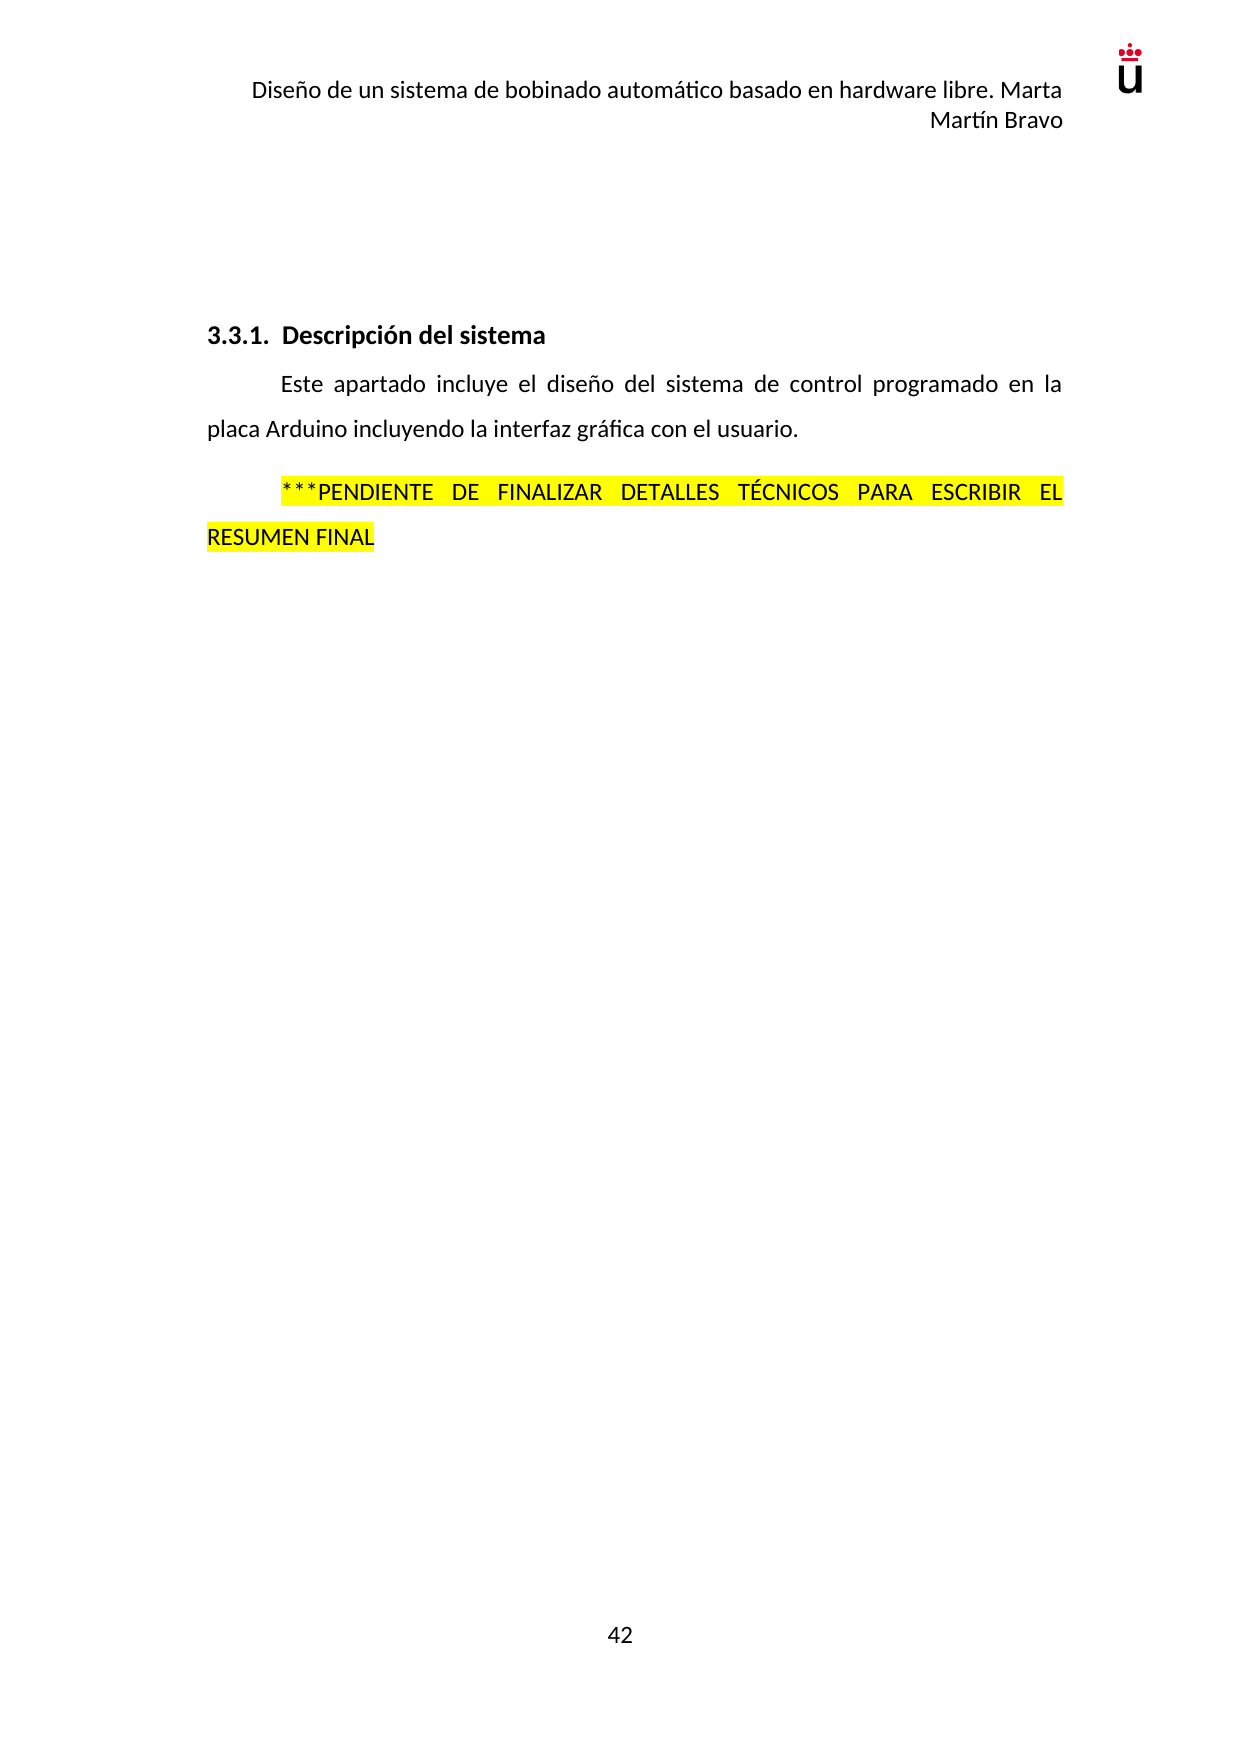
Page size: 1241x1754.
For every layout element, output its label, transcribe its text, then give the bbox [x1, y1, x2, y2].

text Este apartado incluye el diseño del sistema de control programado en la placa Arduino incluyendo la interfaz gráfica con el usuario. [207, 368, 1063, 444]
picture [1118, 43, 1146, 95]
text ***PENDIENTE DE FINALIZAR DETALLES TÉCNICOS PARA ESCRIBIR EL RESUMEN FINAL [207, 476, 1063, 552]
subtitle Descripción del sistema [207, 318, 1063, 351]
